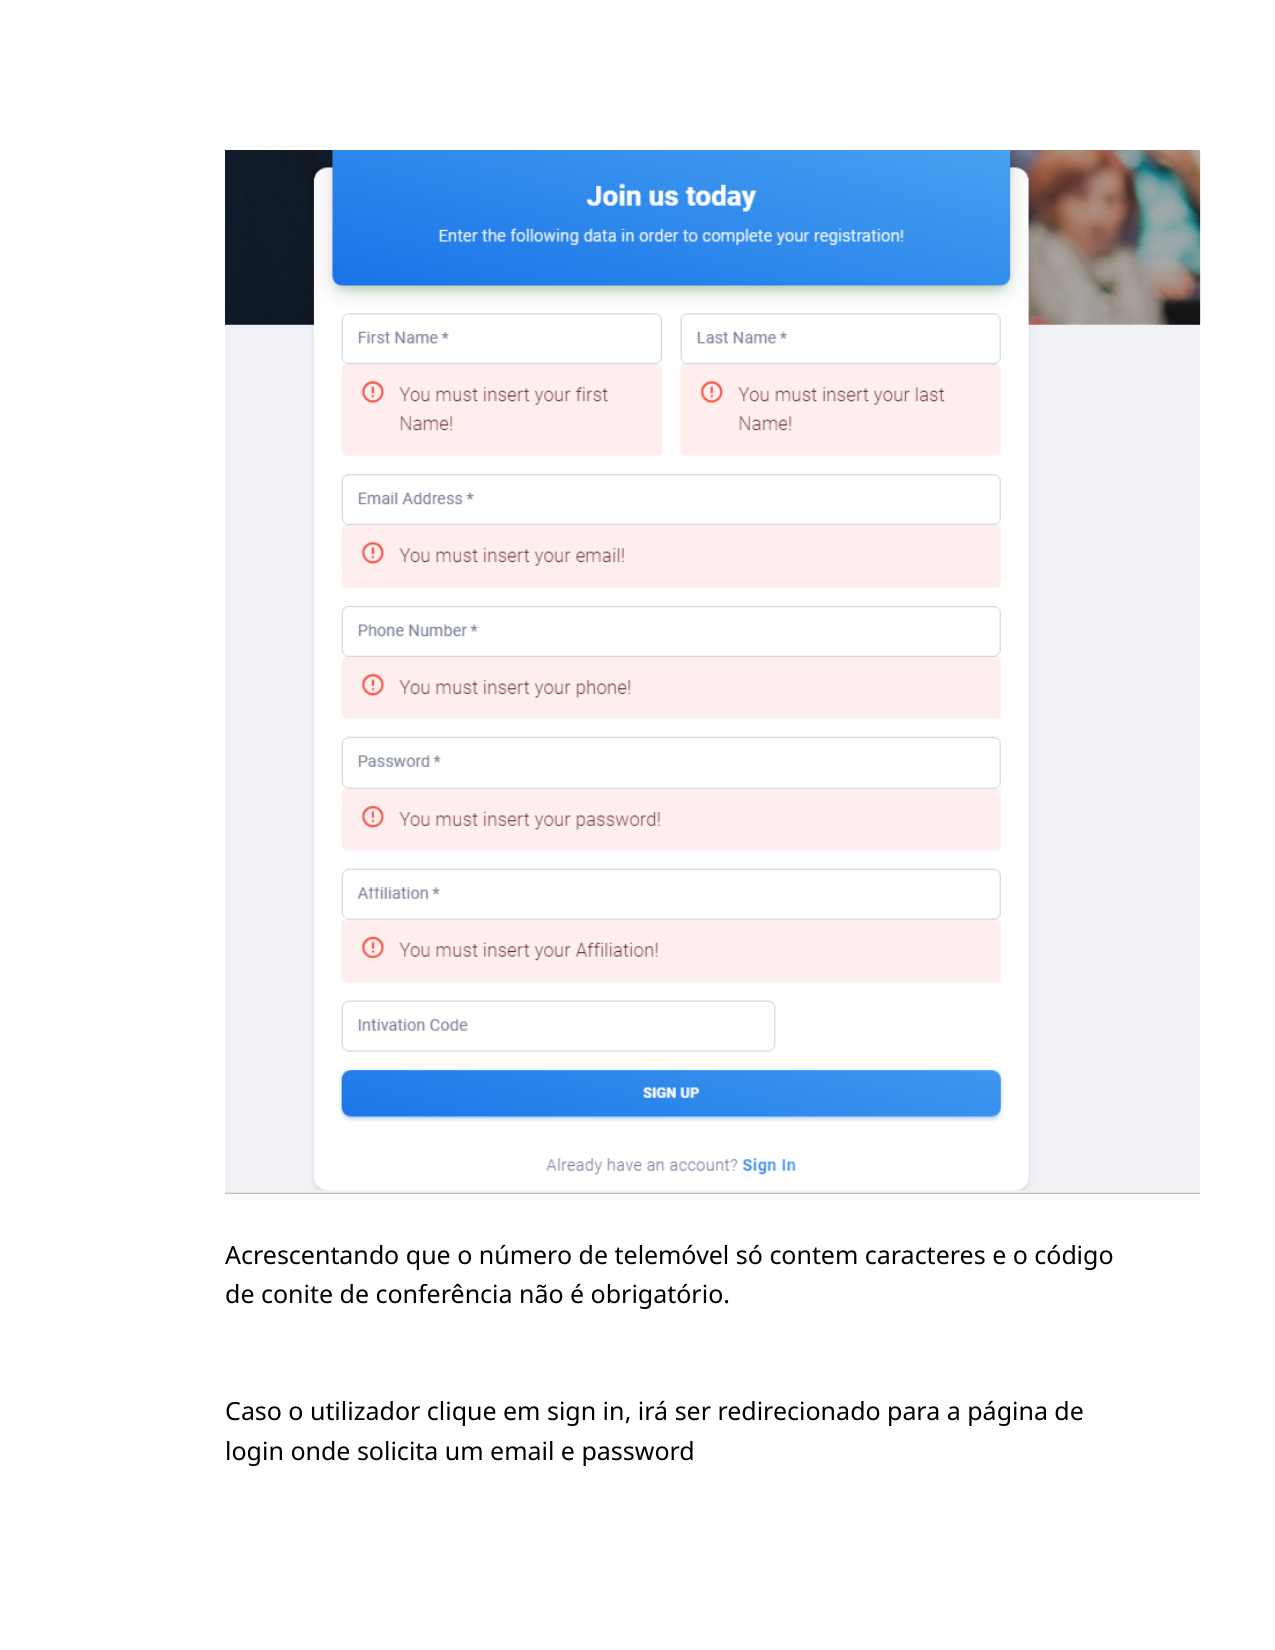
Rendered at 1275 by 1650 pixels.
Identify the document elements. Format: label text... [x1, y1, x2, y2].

list Acrescentando que o número de telemóvel só contem caracteres e o código de conite de conferência não é obrigatório. [225, 1237, 1125, 1311]
list Caso o utilizador clique em sign in, irá ser redirecionado para a página de login onde solicita um email e password [225, 1394, 1125, 1467]
picture [225, 150, 1200, 1194]
